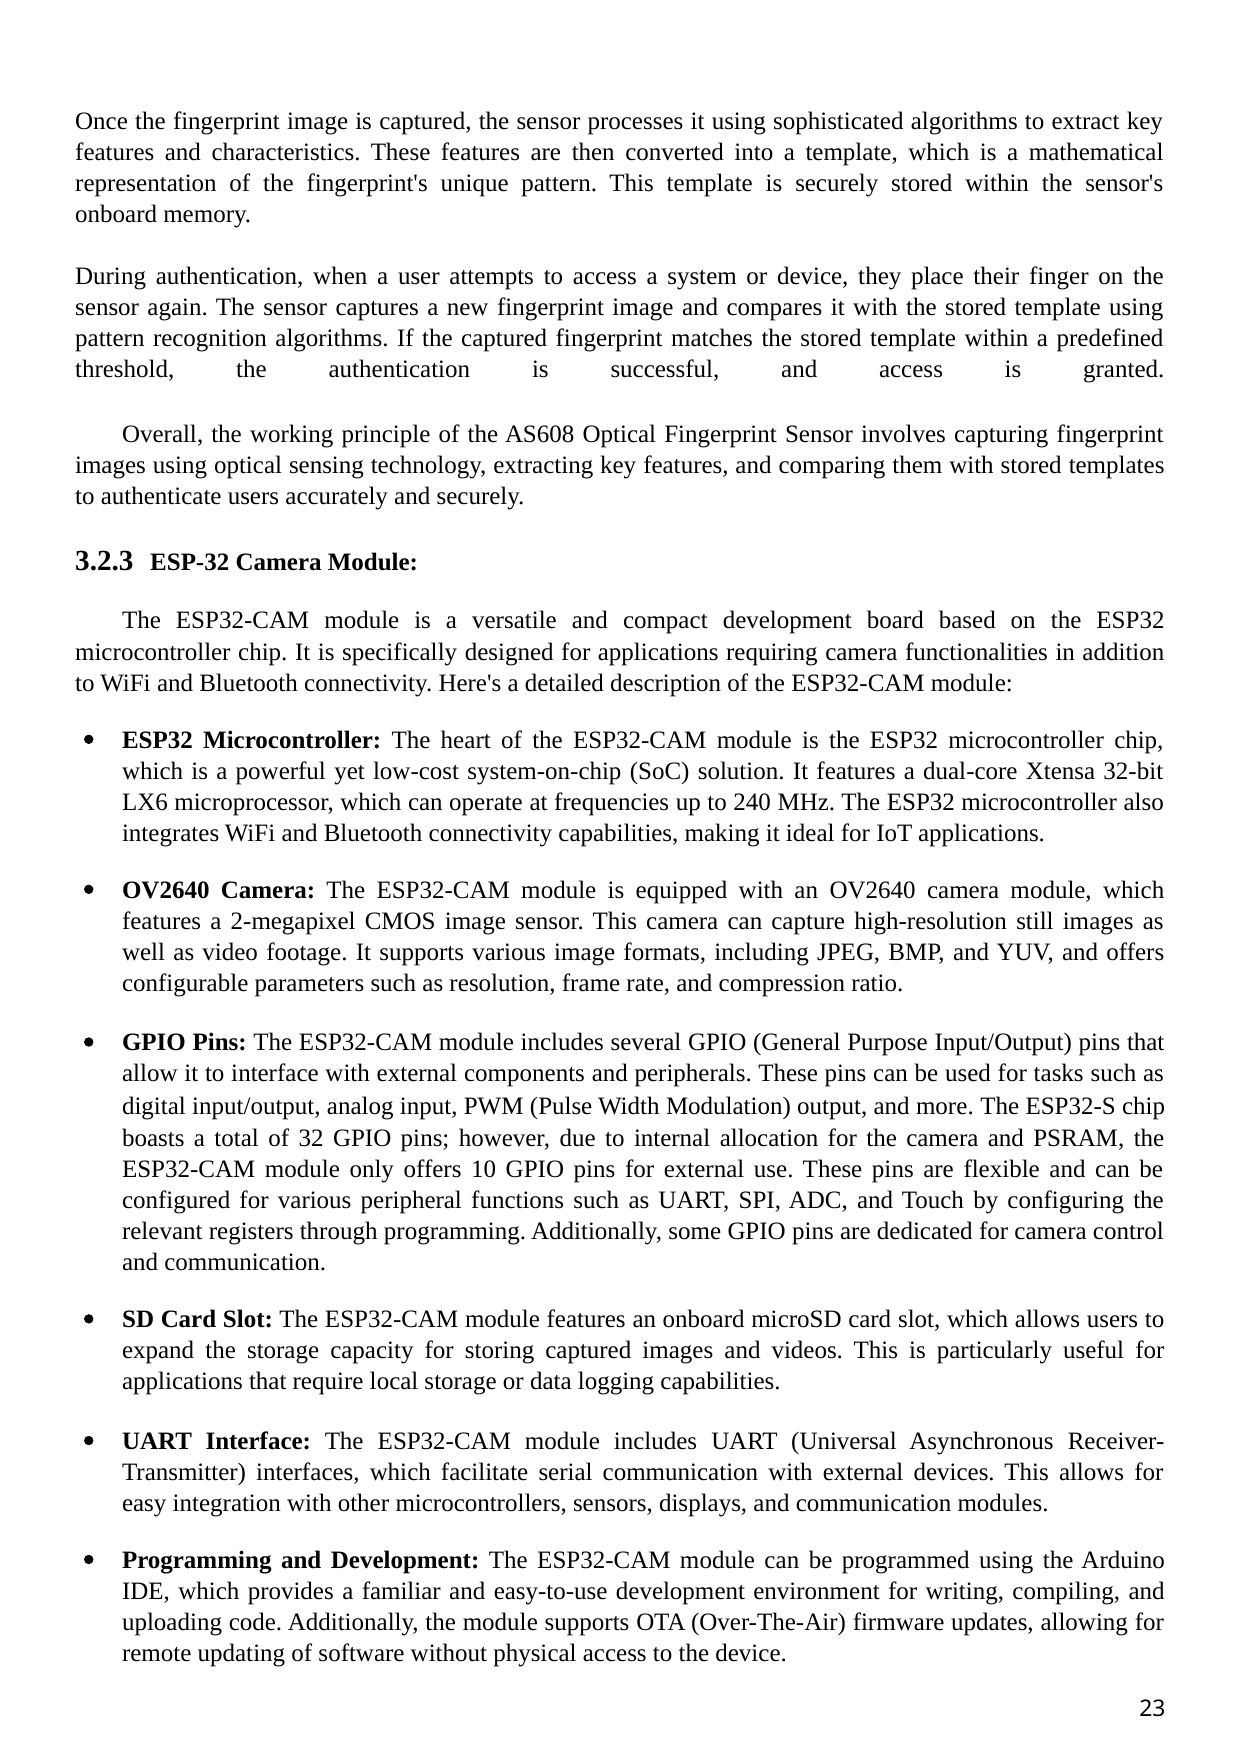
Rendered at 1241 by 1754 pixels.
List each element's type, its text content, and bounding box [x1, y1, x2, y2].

list Overall, the working principle of the AS608 Optical Fingerprint Sensor involves capturing fingerprint images using optical sensing technology, extracting key features, and comparing them with stored templates to authenticate users accurately and securely. [75, 419, 1165, 510]
list ESP32 Microcontroller: The heart of the ESP32-CAM module is the ESP32 microcontroller chip, which is a powerful yet low-cost system-on-chip (SoC) solution. It features a dual-core Xtensa 32-bit LX6 microprocessor, which can operate at frequencies up to 240 MHz. The ESP32 microcontroller also integrates WiFi and Bluetooth connectivity capabilities, making it ideal for IoT applications. [84, 725, 1165, 847]
list OV2640 Camera: The ESP32-CAM module is equipped with an OV2640 camera module, which features a 2-megapixel CMOS image sensor. This camera can capture high-resolution still images as well as video footage. It supports various image formats, including JPEG, BMP, and YUV, and offers configurable parameters such as resolution, frame rate, and compression ratio. [84, 875, 1165, 997]
list The ESP32-CAM module is a versatile and compact development board based on the ESP32 microcontroller chip. It is specifically designed for applications requiring camera functionalities in addition to WiFi and Bluetooth connectivity. Here's a detailed description of the ESP32-CAM module: [75, 606, 1165, 696]
list During authentication, when a user attempts to access a system or device, they place their finger on the sensor again. The sensor captures a new fingerprint image and compares it with the stored template using pattern recognition algorithms. If the captured fingerprint matches the stored template within a predefined threshold, the authentication is successful, and access is granted. [75, 261, 1165, 417]
list GPIO Pins: The ESP32-CAM module includes several GPIO (General Purpose Input/Output) pins that allow it to interface with external components and peripherals. These pins can be used for tasks such as digital input/output, analog input, PWM (Pulse Width Modulation) output, and more. The ESP32-S chip boasts a total of 32 GPIO pins; however, due to internal allocation for the camera and PSRAM, the ESP32-CAM module only offers 10 GPIO pins for external use. These pins are flexible and can be configured for various peripheral functions such as UART, SPI, ADC, and Touch by configuring the relevant registers through programming. Additionally, some GPIO pins are dedicated for camera control and communication. [84, 1027, 1165, 1276]
list UART Interface: The ESP32-CAM module includes UART (Universal Asynchronous Receiver-Transmitter) interfaces, which facilitate serial communication with external devices. This allows for easy integration with other microcontrollers, sensors, displays, and communication modules. [84, 1426, 1165, 1517]
list ESP-32 Camera Module: [75, 543, 1165, 577]
list Programming and Development: The ESP32-CAM module can be programmed using the Arduino IDE, which provides a familiar and easy-to-use development environment for writing, compiling, and uploading code. Additionally, the module supports OTA (Over-The-Air) firmware updates, allowing for remote updating of software without physical access to the device. [84, 1545, 1165, 1667]
list SD Card Slot: The ESP32-CAM module features an onboard microSD card slot, which allows users to expand the storage capacity for storing captured images and videos. This is particularly useful for applications that require local storage or data logging capabilities. [84, 1304, 1165, 1395]
list Once the fingerprint image is captured, the sensor processes it using sophisticated algorithms to extract key features and characteristics. These features are then converted into a template, which is a mathematical representation of the fingerprint's unique pattern. This template is securely stored within the sensor's onboard memory. [75, 75, 1165, 228]
